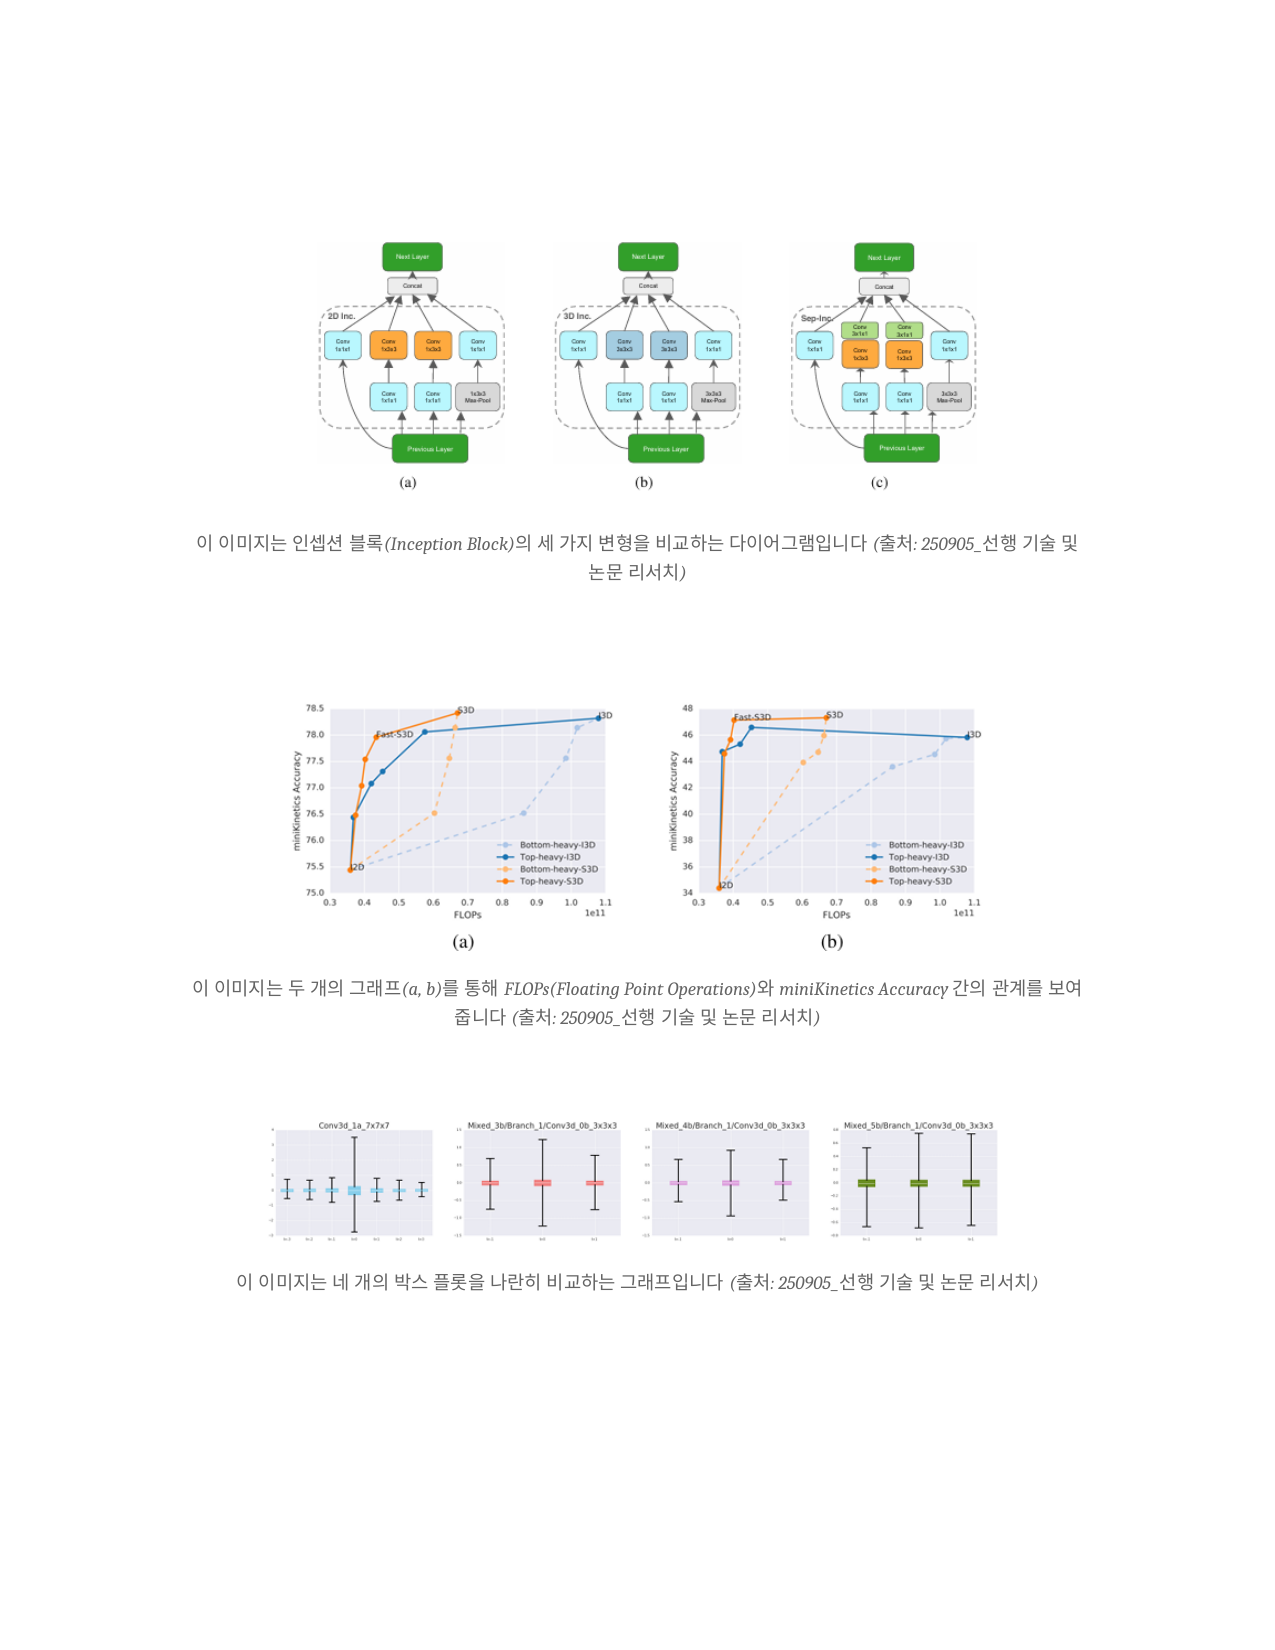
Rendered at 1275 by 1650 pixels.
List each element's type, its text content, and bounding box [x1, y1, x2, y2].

text 이 이미지는 두 개의 그래프(a, b)를 통해 FLOPs(Floating Point Operations)와 miniKinetics Accuracy 간의 관계를 보여줍니다 (출처: 250905_선행 기술 및 논문 리서치) [187, 975, 1087, 1030]
text 이 이미지는 네 개의 박스 플롯을 나란히 비교하는 그래프입니다 (출처: 250905_선행 기술 및 논문 리서치) [187, 1269, 1087, 1294]
text 이 이미지는 인셉션 블록(Inception Block)의 세 가지 변형을 비교하는 다이어그램입니다 (출처: 250905_선행 기술 및 논문 리서치) [187, 530, 1087, 585]
picture [262, 1105, 1013, 1245]
picture [262, 660, 1013, 951]
picture [262, 201, 1013, 506]
